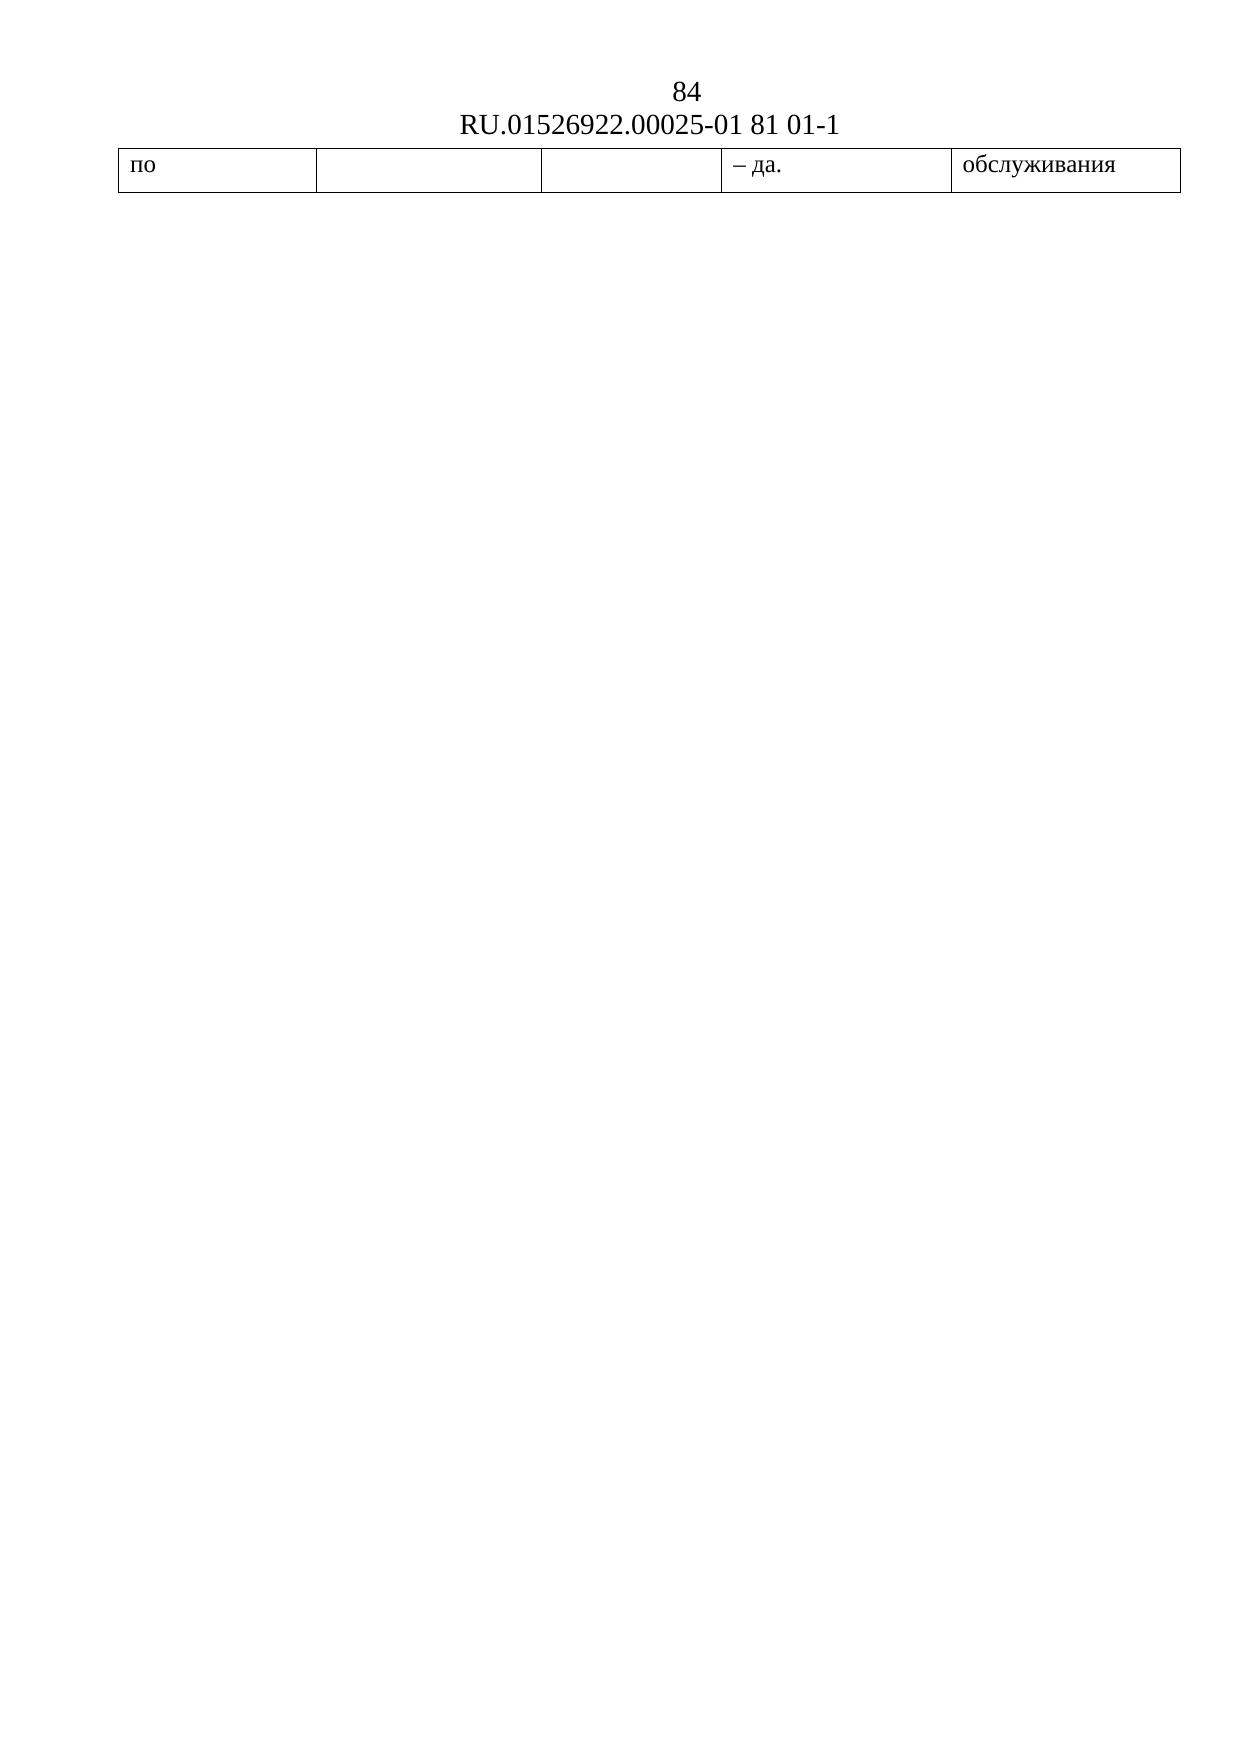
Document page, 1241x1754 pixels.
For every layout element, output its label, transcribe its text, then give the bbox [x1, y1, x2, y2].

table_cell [722, 149, 951, 192]
table_cell Дата [542, 149, 721, 192]
table_cell Срок действия по [119, 149, 316, 192]
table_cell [952, 149, 1180, 192]
table_cell DateEnd [317, 149, 541, 192]
